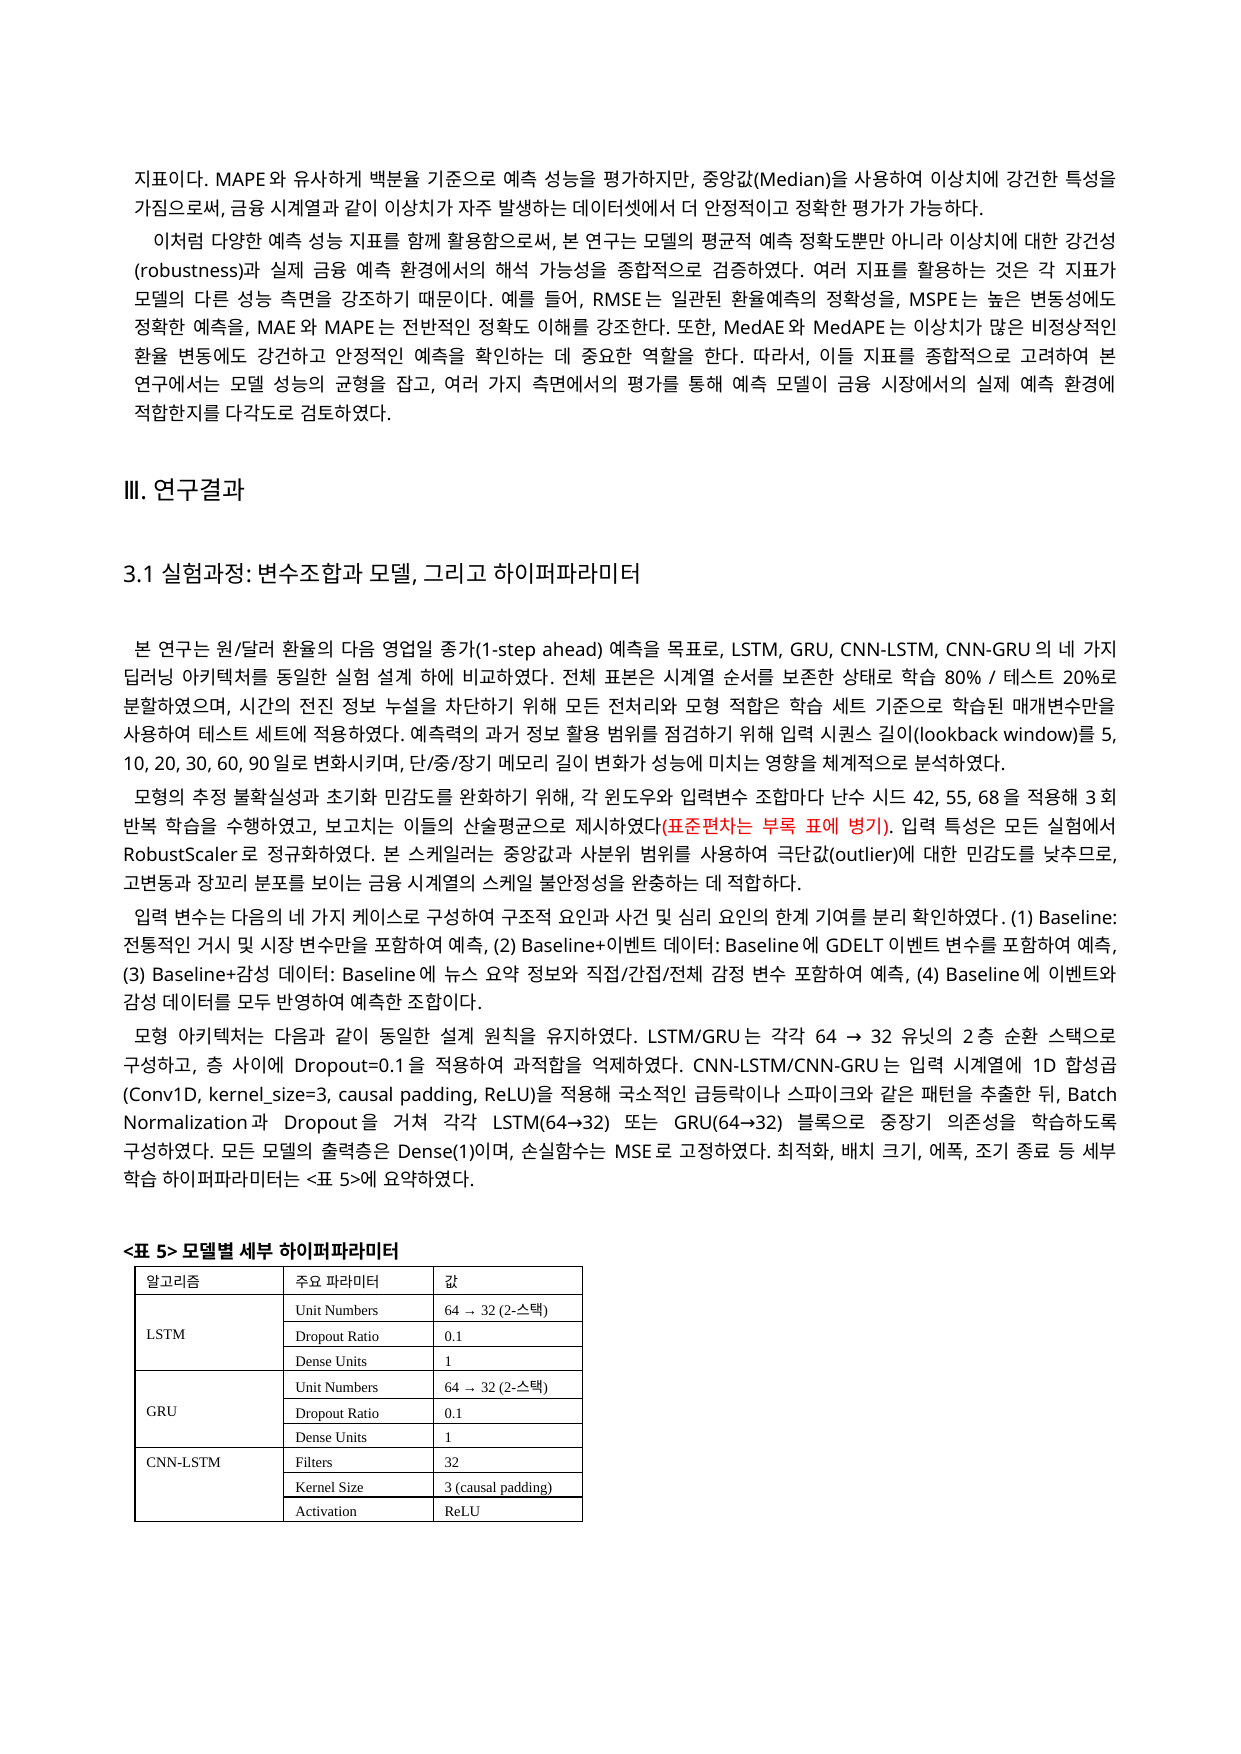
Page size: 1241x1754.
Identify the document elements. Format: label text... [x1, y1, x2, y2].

text 3.1 실험과정: 변수조합과 모델, 그리고 하이퍼파라미터 [123, 556, 1117, 589]
text 이처럼 다양한 예측 성능 지표를 함께 활용함으로써, 본 연구는 모델의 평균적 예측 정확도뿐만 아니라 이상치에 대한 강건성(robustness)과 실제 금융 예측 환경에서의 해석 가능성을 종합적으로 검증하였다. 여러 지표를 활용하는 것은 각 지표가 모델의 다른 성능 측면을 강조하기 때문이다. 예를 들어, RMSE는 일관된 환율예측의 정확성을, MSPE는 높은 변동성에도 정확한 예측을, MAE와 MAPE는 전반적인 정확도 이해를 강조한다. 또한, MedAE와 MedAPE는 이상치가 많은 비정상적인 환율 변동에도 강건하고 안정적인 예측을 확인하는 데 중요한 역할을 한다. 따라서, 이들 지표를 종합적으로 고려하여 본 연구에서는 모델 성능의 균형을 잡고, 여러 가지 측면에서의 평가를 통해 예측 모델이 금융 시장에서의 실제 예측 환경에 적합한지를 다각도로 검토하였다. [134, 227, 1117, 426]
table_cell Activation [284, 1498, 433, 1521]
table_cell ReLU [434, 1498, 582, 1521]
table_header 주요 파라미터 [284, 1267, 433, 1293]
table_cell Dense Units [284, 1347, 433, 1370]
table_cell 1 [434, 1424, 582, 1447]
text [134, 164, 1117, 220]
text 모형 아키텍처는 다음과 같이 동일한 설계 원칙을 유지하였다. LSTM/GRU는 각각 64 → 32 유닛의 2층 순환 스택으로 구성하고, 층 사이에 Dropout=0.1을 적용하여 과적합을 억제하였다. CNN-LSTM/CNN-GRU는 입력 시계열에 1D 합성곱(Conv1D, kernel_size=3, causal padding, ReLU)을 적용해 국소적인 급등락이나 스파이크와 같은 패턴을 추출한 뒤, Batch Normalization과 Dropout을 거쳐 각각 LSTM(64→32) 또는 GRU(64→32) 블록으로 중장기 의존성을 학습하도록 구성하였다. 모든 모델의 출력층은 Dense(1)이며, 손실함수는 MSE로 고정하였다. 최적화, 배치 크기, 에폭, 조기 종료 등 세부 학습 하이퍼파라미터는 <표 5>에 요약하였다. [123, 1022, 1117, 1192]
table_cell Kernel Size [284, 1473, 433, 1496]
table_cell CNN-LSTM [136, 1448, 283, 1521]
text 본 연구는 원/달러 환율의 다음 영업일 종가(1-step ahead) 예측을 목표로, LSTM, GRU, CNN-LSTM, CNN-GRU의 네 가지 딥러닝 아키텍처를 동일한 실험 설계 하에 비교하였다. 전체 표본은 시계열 순서를 보존한 상태로 학습 80% / 테스트 20%로 분할하였으며, 시간의 전진 정보 누설을 차단하기 위해 모든 전처리와 모형 적합은 학습 세트 기준으로 학습된 매개변수만을 사용하여 테스트 세트에 적용하였다. 예측력의 과거 정보 활용 범위를 점검하기 위해 입력 시퀀스 길이(lookback window)를 5, 10, 20, 30, 60, 90일로 변화시키며, 단/중/장기 메모리 길이 변화가 성능에 미치는 영향을 체계적으로 분석하였다. [123, 634, 1117, 776]
table_cell GRU [136, 1371, 283, 1447]
table_cell 32 [434, 1448, 582, 1472]
table_cell Dense Units [284, 1424, 433, 1447]
table_cell 0.1 [434, 1322, 582, 1346]
text Ⅲ. 연구결과 [123, 471, 1117, 507]
table_cell Filters [284, 1448, 433, 1472]
table_cell LSTM [136, 1295, 283, 1370]
table_cell 64 → 32 (2-스택) [434, 1295, 582, 1321]
table_header 값 [434, 1267, 582, 1293]
text 모형의 추정 불확실성과 초기화 민감도를 완화하기 위해, 각 윈도우와 입력변수 조합마다 난수 시드 42, 55, 68을 적용해 3회 반복 학습을 수행하였고, 보고치는 이들의 산술평균으로 제시하였다(표준편차는 부록 표에 병기). 입력 특성은 모든 실험에서 RobustScaler로 정규화하였다. 본 스케일러는 중앙값과 사분위 범위를 사용하여 극단값(outlier)에 대한 민감도를 낮추므로, 고변동과 장꼬리 분포를 보이는 금융 시계열의 스케일 불안정성을 완충하는 데 적합하다. [123, 783, 1117, 896]
table_cell 0.1 [434, 1399, 582, 1423]
table_cell 64 → 32 (2-스택) [434, 1371, 582, 1398]
text 입력 변수는 다음의 네 가지 케이스로 구성하여 구조적 요인과 사건 및 심리 요인의 한계 기여를 분리 확인하였다. (1) Baseline: 전통적인 거시 및 시장 변수만을 포함하여 예측, (2) Baseline+이벤트 데이터: Baseline에 GDELT 이벤트 변수를 포함하여 예측, (3) Baseline+감성 데이터: Baseline에 뉴스 요약 정보와 직접/간접/전체 감정 변수 포함하여 예측, (4) Baseline에 이벤트와 감성 데이터를 모두 반영하여 예측한 조합이다. [123, 902, 1117, 1015]
table_cell 1 [434, 1347, 582, 1370]
table_header 알고리즘 [136, 1267, 283, 1293]
table_cell 3 (causal padding) [434, 1473, 582, 1496]
table_cell Unit Numbers [284, 1371, 433, 1398]
table_cell Dropout Ratio [284, 1399, 433, 1423]
table_cell Dropout Ratio [284, 1322, 433, 1346]
text <표 5> 모델별 세부 하이퍼파라미터 [123, 1237, 1117, 1264]
table_cell Unit Numbers [284, 1295, 433, 1321]
